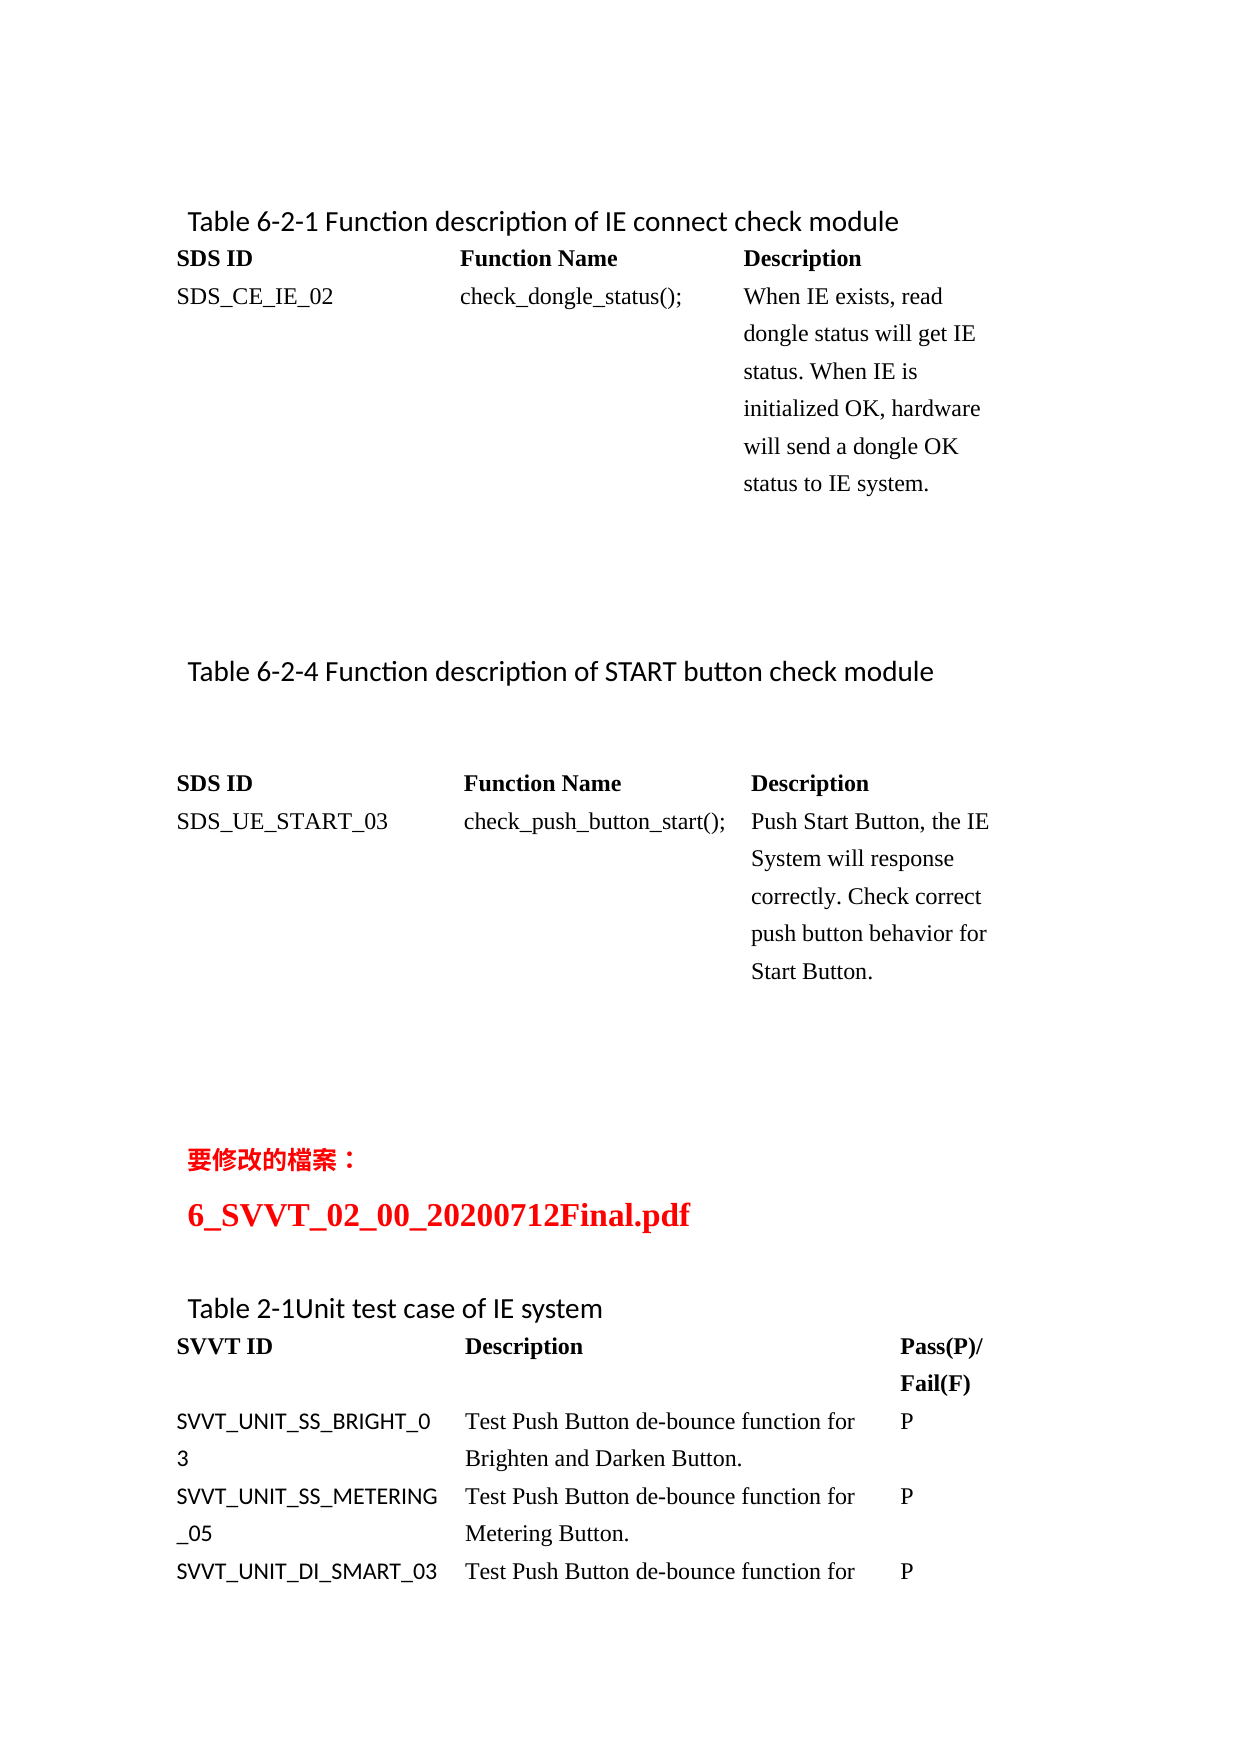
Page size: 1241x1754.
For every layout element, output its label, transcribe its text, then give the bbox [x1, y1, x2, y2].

table_cell SVVT_UNIT_SS_METERING_05 [165, 1477, 453, 1552]
table_cell Test Push Button de-bounce function for Brighten and Darken Button. [454, 1402, 889, 1477]
text 6_SVVT_02_00_20200712Final.pdf [187, 1177, 1053, 1252]
table_cell P [889, 1402, 1030, 1477]
table_header Description [740, 765, 1027, 802]
table_header SVVT ID [165, 1327, 453, 1402]
table_cell check_push_button_start(); [453, 802, 739, 989]
table_cell When IE exists, read dongle status will get IE status. When IE is initialized OK, hardware will send a dongle OK status to IE system. [732, 277, 1016, 539]
table_header Pass(P)/ Fail(F) [889, 1327, 1030, 1402]
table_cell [454, 1552, 889, 1589]
text Table 6-2-4 Function description of START button check module [187, 652, 1053, 689]
text Table 6-2-1 Function description of IE connect check module [187, 202, 1053, 239]
table_cell SDS_UE_START_03 [165, 802, 452, 989]
text 要修改的檔案： [187, 1139, 1053, 1177]
table_header SDS ID [165, 240, 449, 277]
table_header Function Name [449, 240, 732, 277]
table_cell Test Push Button de-bounce function for Metering Button. [454, 1477, 889, 1552]
table_cell SDS_CE_IE_02 [165, 277, 449, 539]
table_cell check_dongle_status(); [449, 277, 732, 539]
table_header Description [732, 240, 1016, 277]
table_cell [165, 1552, 453, 1589]
table_cell P [889, 1477, 1030, 1552]
text Table 2-1Unit test case of IE system [187, 1289, 1053, 1327]
table_cell SVVT_UNIT_SS_BRIGHT_03 [165, 1402, 453, 1477]
table_header Description [454, 1327, 889, 1402]
table_cell P [889, 1552, 1030, 1589]
table_header SDS ID [165, 765, 452, 802]
table_cell Push Start Button, the IE System will response correctly. Check correct push button behavior for Start Button. [740, 802, 1027, 989]
table_header Function Name [453, 765, 739, 802]
